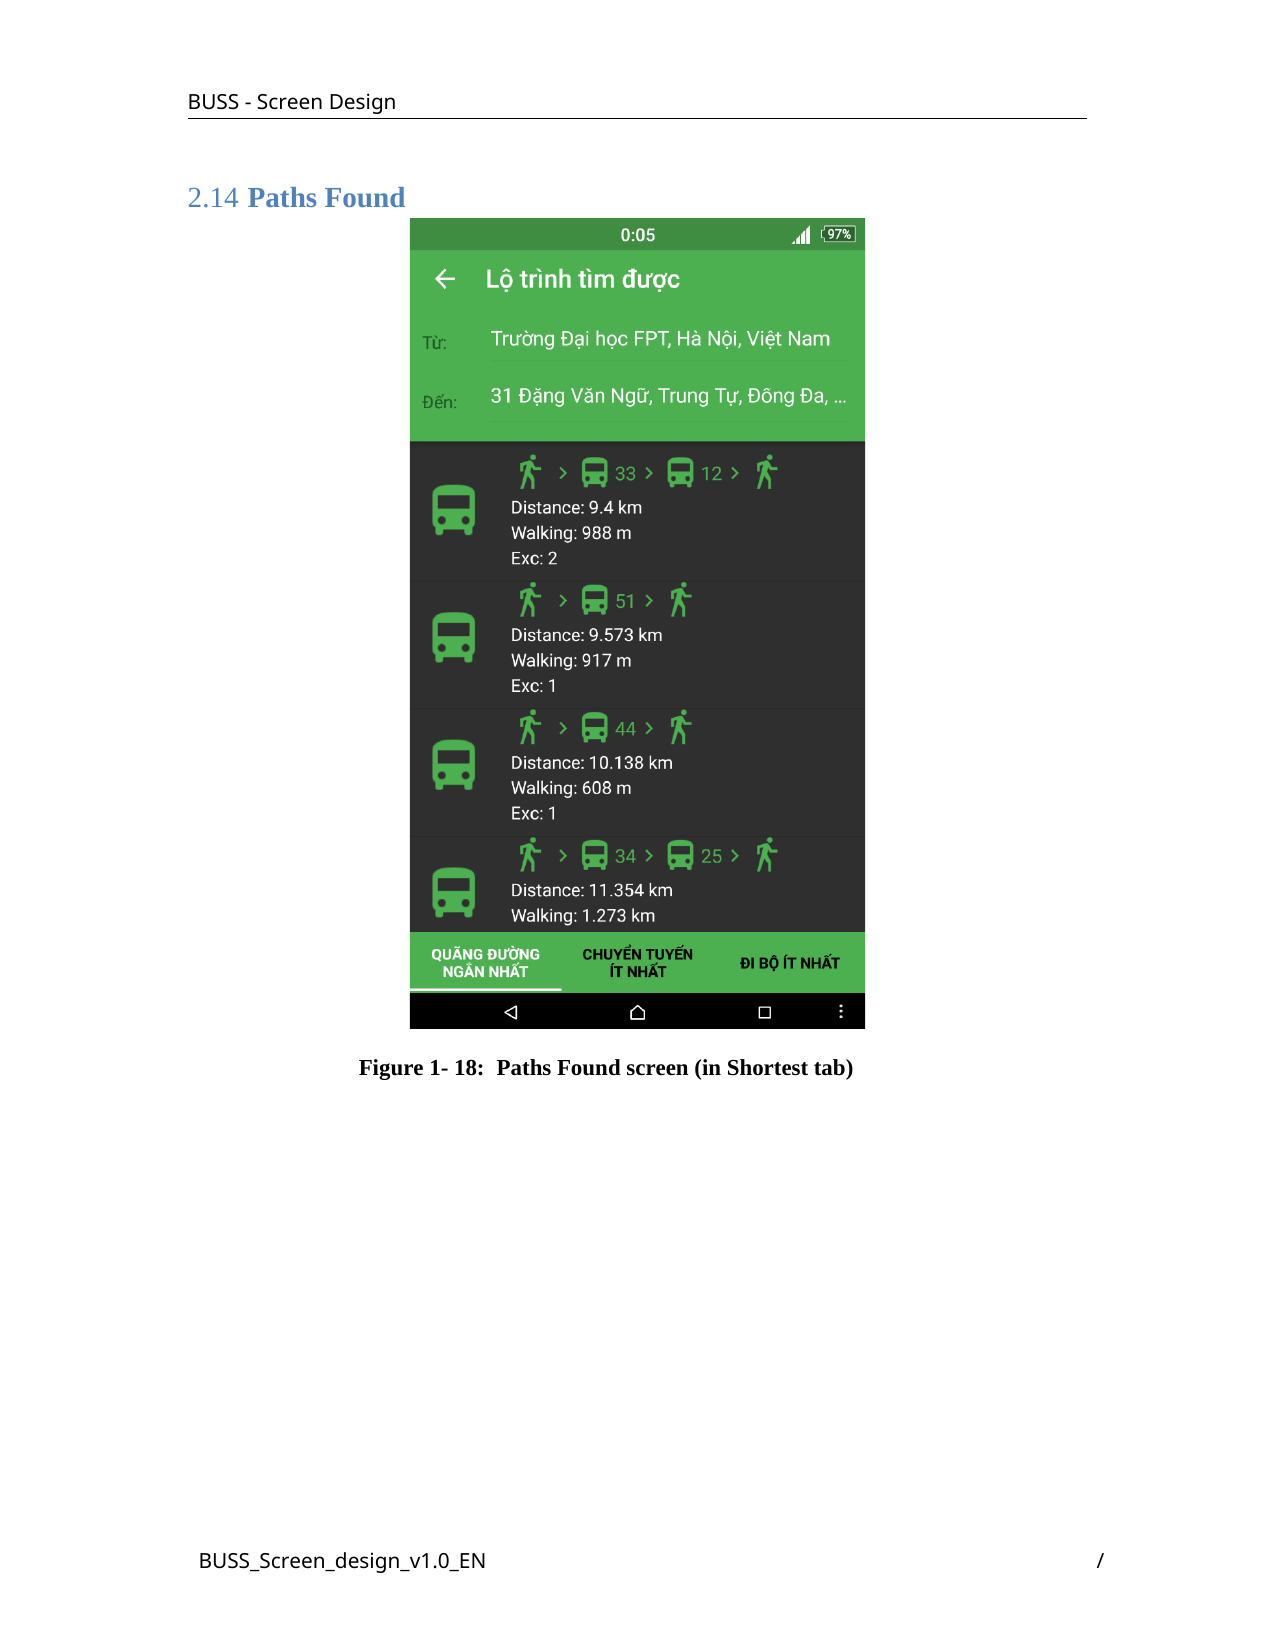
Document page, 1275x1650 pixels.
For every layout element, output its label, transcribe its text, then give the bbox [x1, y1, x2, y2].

picture [409, 218, 866, 1029]
subtitle Paths Found [187, 180, 1087, 213]
list Paths Found screen (in Shortest tab) [187, 1054, 1087, 1080]
